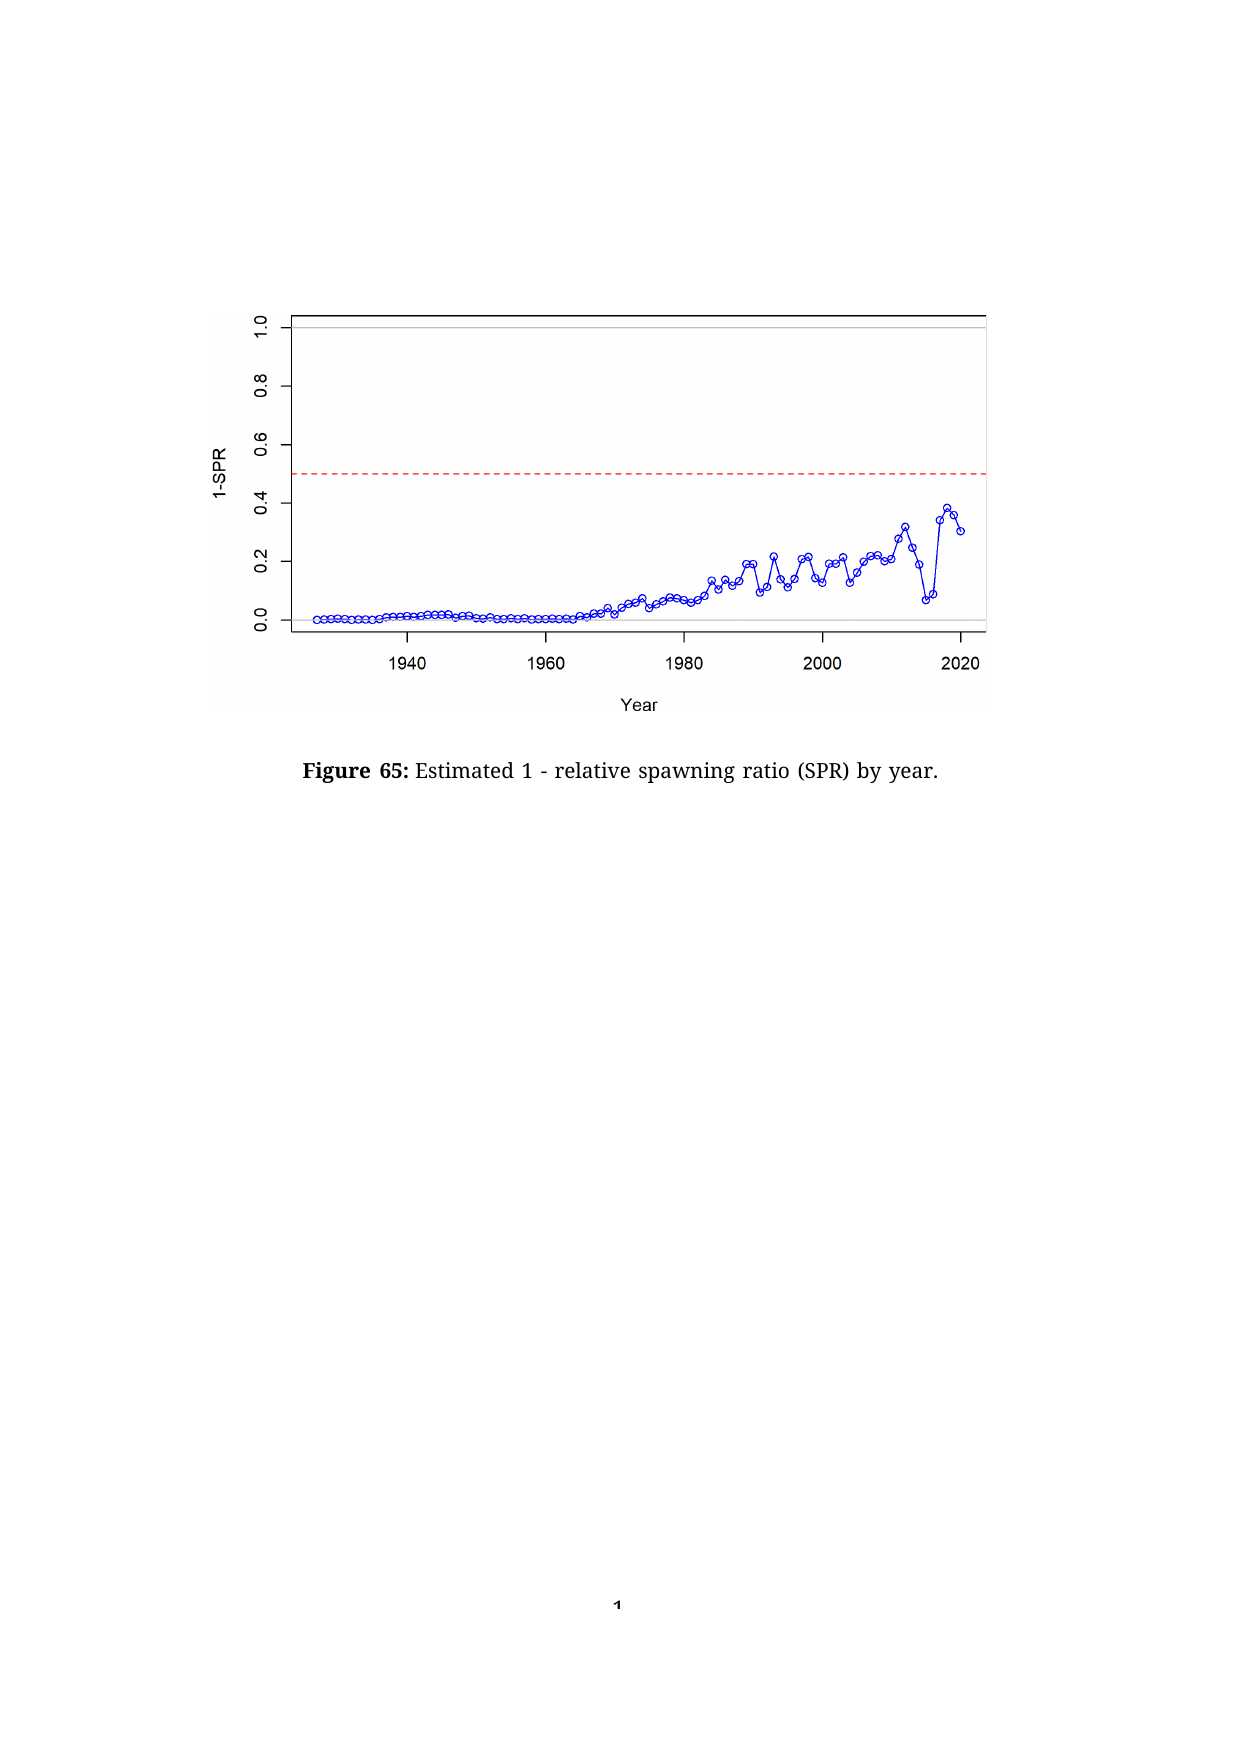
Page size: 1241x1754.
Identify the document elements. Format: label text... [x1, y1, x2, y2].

text Figure 65: Estimated 1 - relative spawning ratio (SPR) by year. [288, 756, 952, 784]
picture [212, 315, 987, 711]
